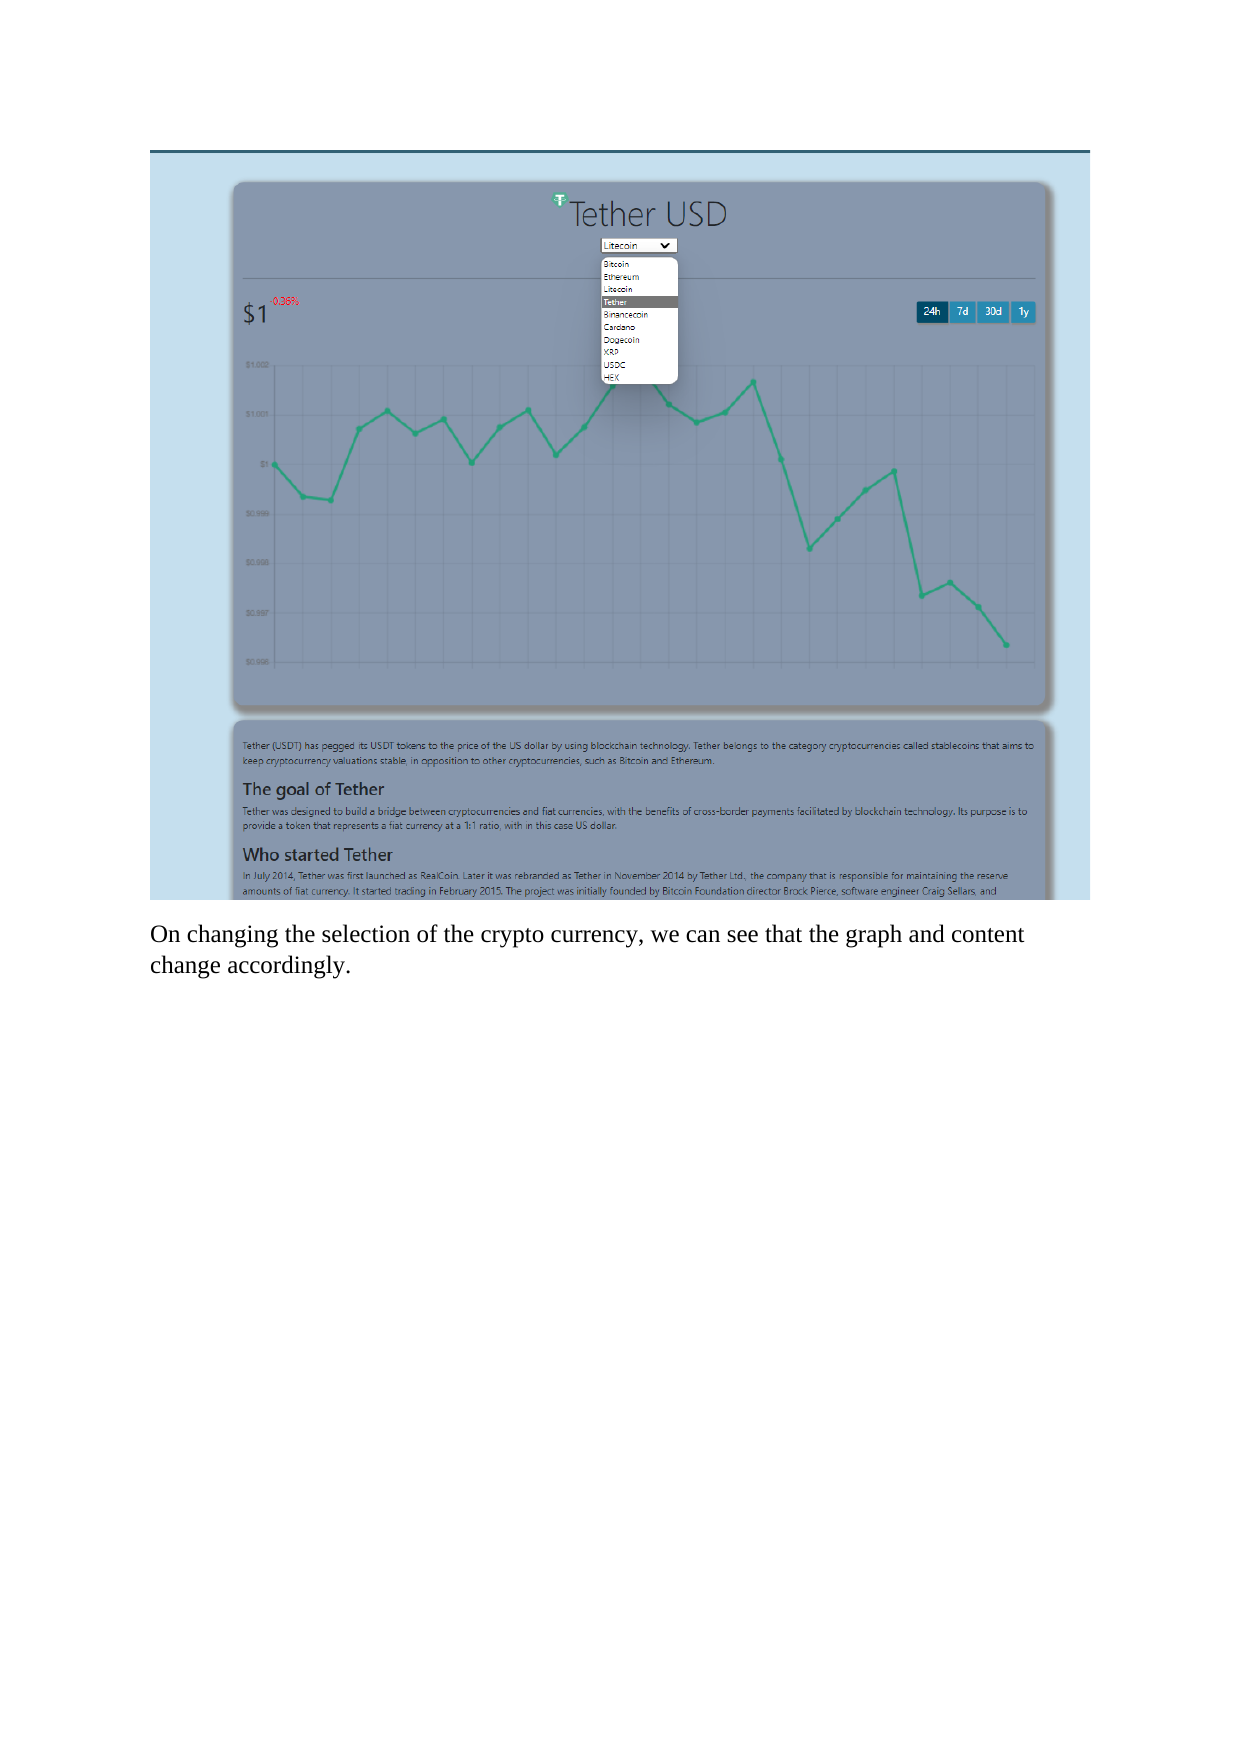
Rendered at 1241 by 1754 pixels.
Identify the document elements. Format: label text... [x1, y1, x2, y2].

picture [150, 150, 1091, 900]
text On changing the selection of the crypto currency, we can see that the graph and content change accordingly. [150, 919, 1090, 978]
